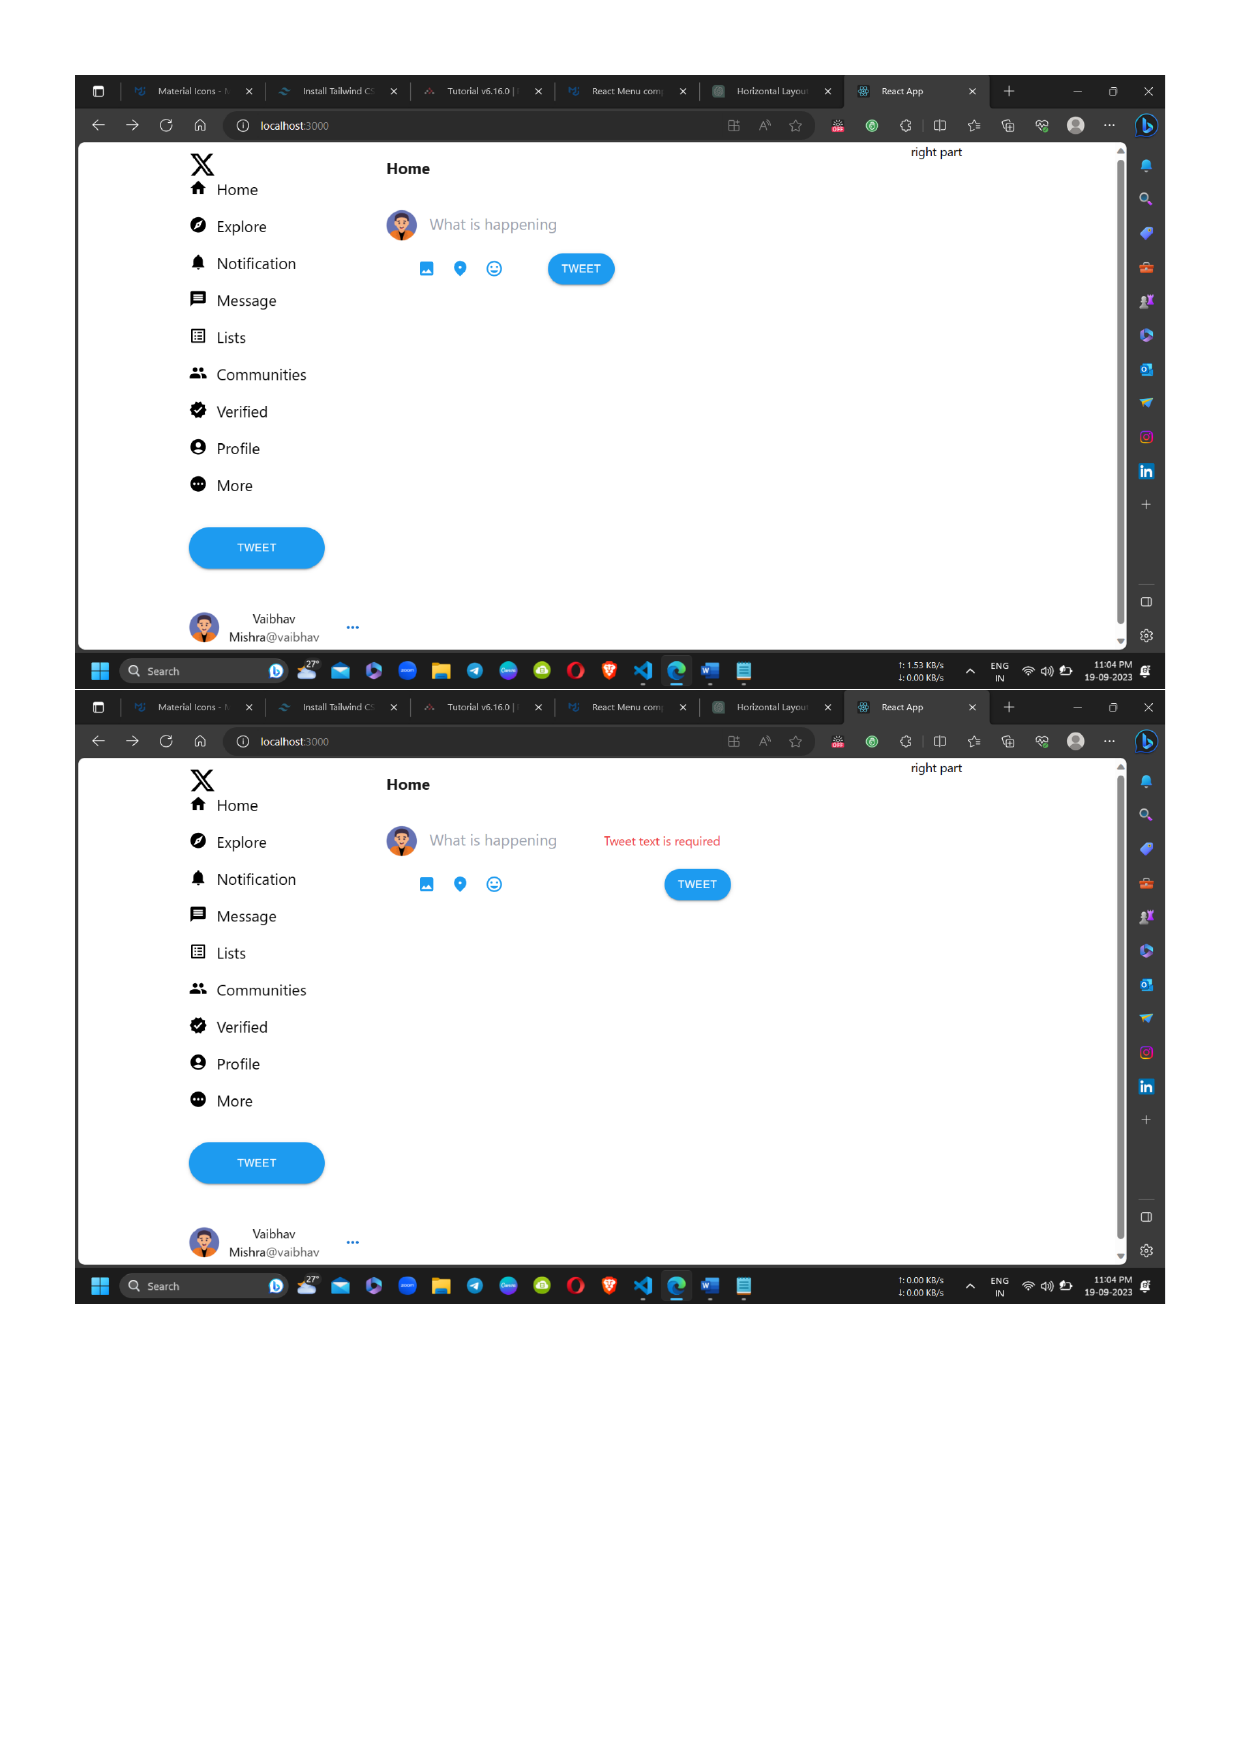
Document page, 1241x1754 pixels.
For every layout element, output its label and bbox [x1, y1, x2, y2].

picture [75, 75, 1166, 689]
picture [75, 690, 1166, 1304]
